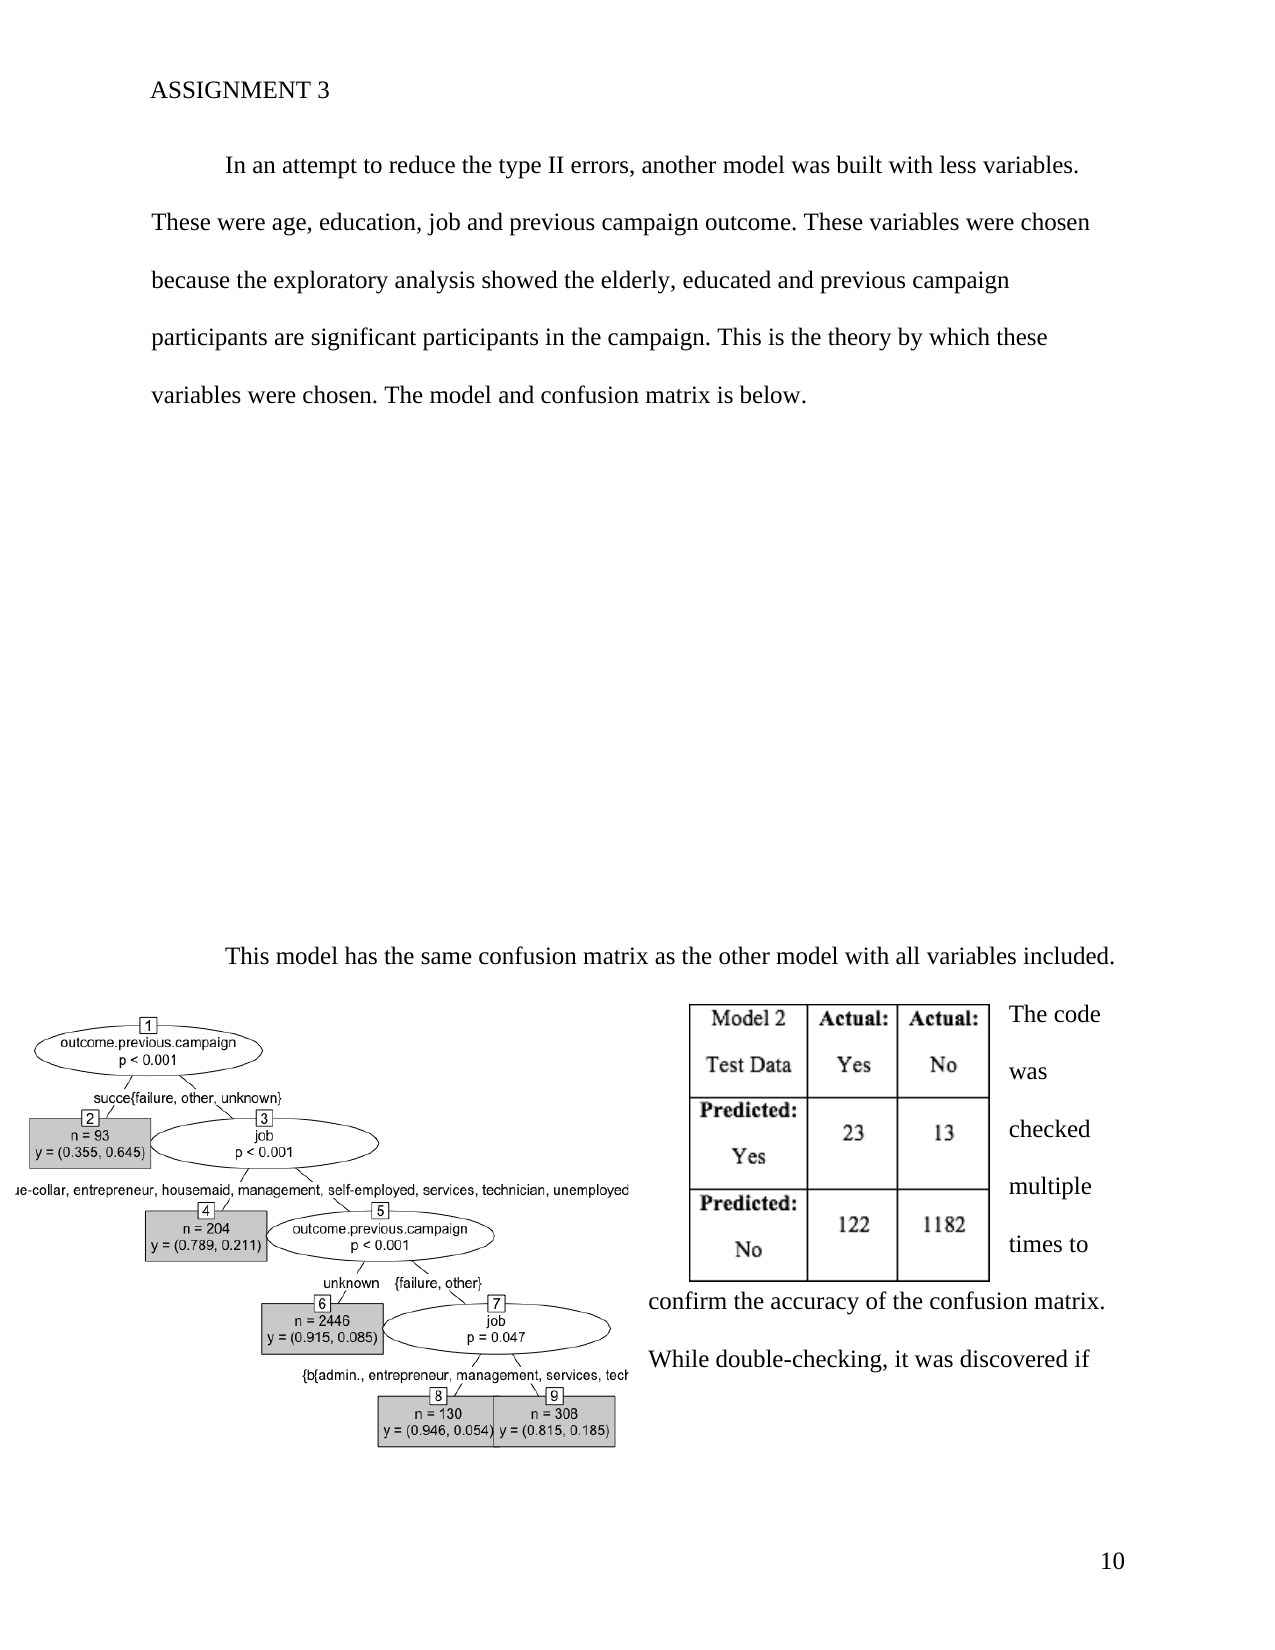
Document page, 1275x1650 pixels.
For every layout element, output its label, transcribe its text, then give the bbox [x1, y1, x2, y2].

text In an attempt to reduce the type II errors, another model was built with less variables. These were age, education, job and previous campaign outcome. These variables were chosen because the exploratory analysis showed the elderly, educated and previous campaign participants are significant participants in the campaign. This is the theory by which these variables were chosen. The model and confusion matrix is below. [151, 150, 1125, 409]
picture [689, 1004, 990, 1282]
picture [15, 1004, 629, 1484]
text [151, 941, 1125, 1373]
